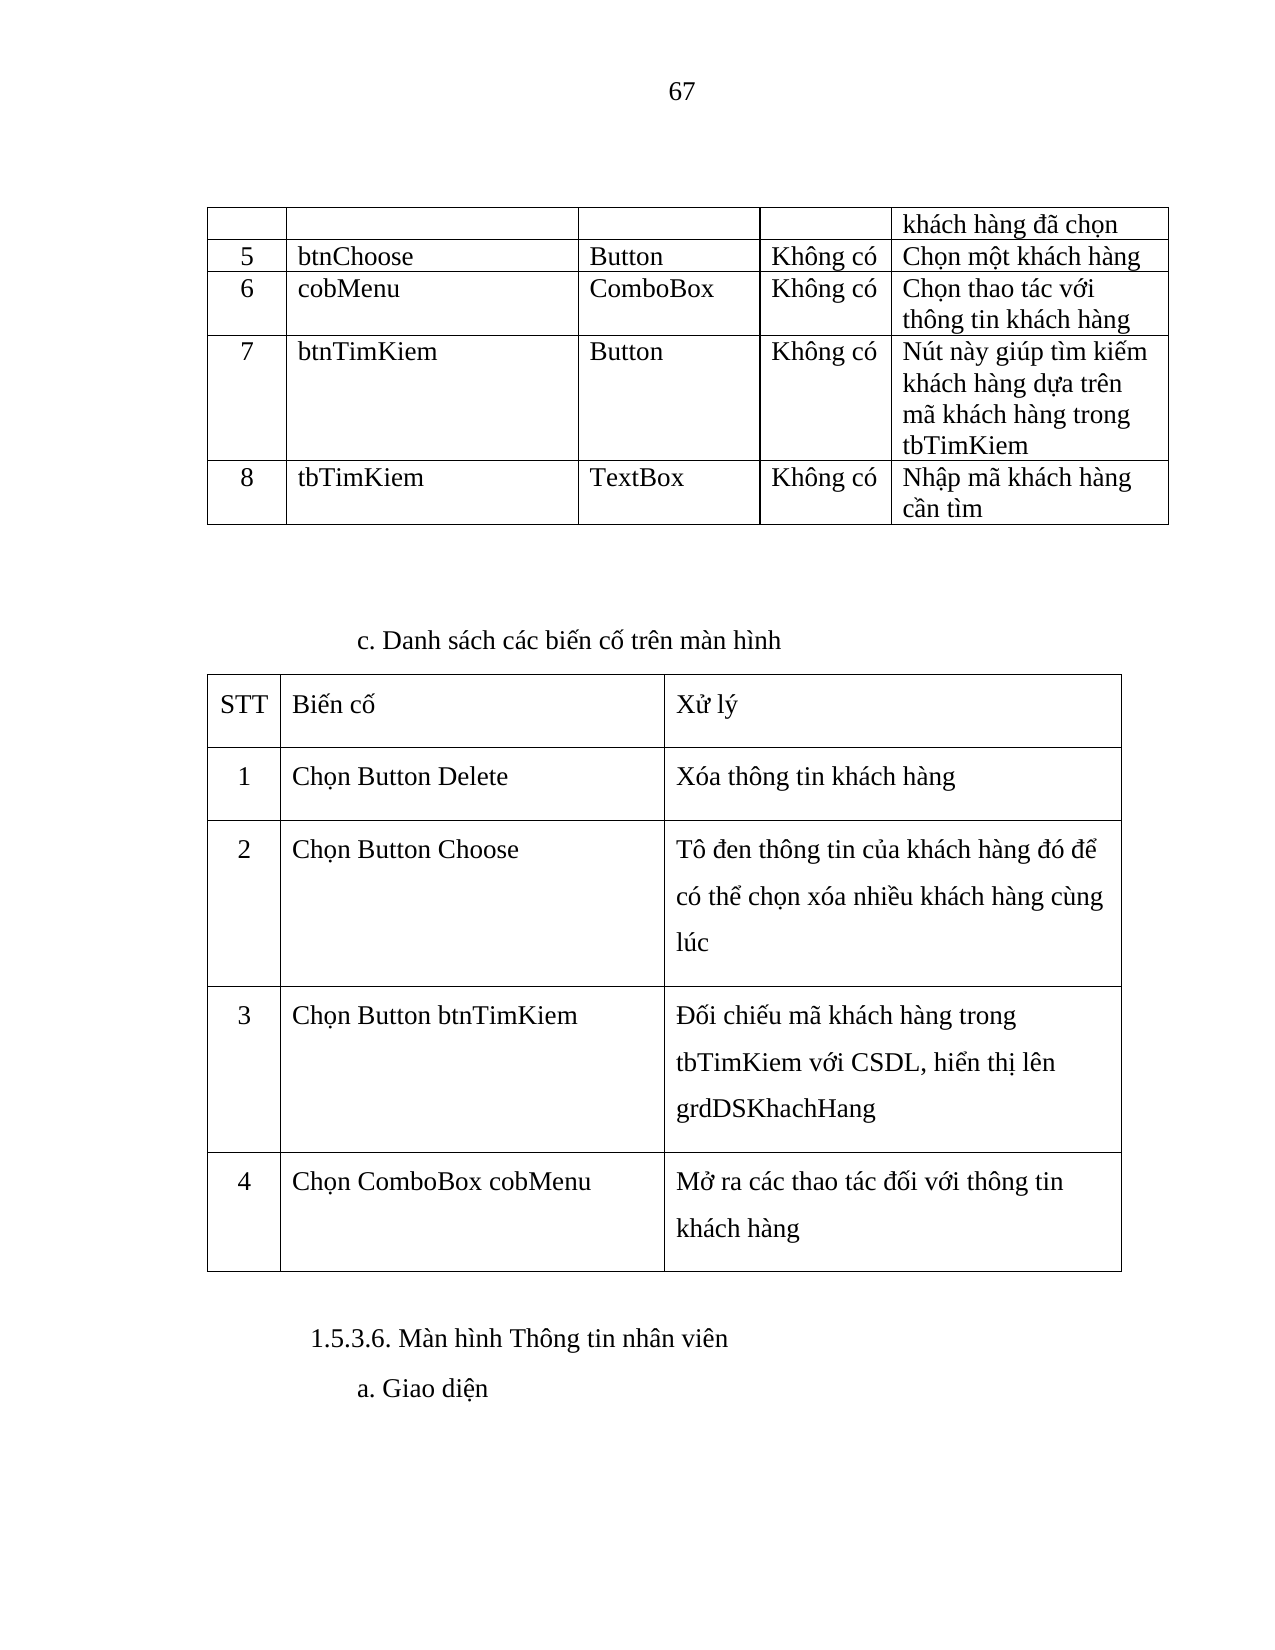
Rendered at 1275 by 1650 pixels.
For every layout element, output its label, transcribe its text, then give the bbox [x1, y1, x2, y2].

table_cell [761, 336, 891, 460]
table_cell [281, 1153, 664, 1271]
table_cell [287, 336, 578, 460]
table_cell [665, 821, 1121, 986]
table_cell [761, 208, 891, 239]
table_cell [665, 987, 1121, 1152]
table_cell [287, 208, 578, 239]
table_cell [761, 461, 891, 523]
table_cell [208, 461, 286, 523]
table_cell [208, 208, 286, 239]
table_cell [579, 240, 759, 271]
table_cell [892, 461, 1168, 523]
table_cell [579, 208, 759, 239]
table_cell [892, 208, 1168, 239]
text a. Giao diện [207, 1372, 1157, 1403]
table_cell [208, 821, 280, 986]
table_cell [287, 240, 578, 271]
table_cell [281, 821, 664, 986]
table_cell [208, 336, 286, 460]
text c. Danh sách các biến cố trên màn hình [207, 624, 1157, 655]
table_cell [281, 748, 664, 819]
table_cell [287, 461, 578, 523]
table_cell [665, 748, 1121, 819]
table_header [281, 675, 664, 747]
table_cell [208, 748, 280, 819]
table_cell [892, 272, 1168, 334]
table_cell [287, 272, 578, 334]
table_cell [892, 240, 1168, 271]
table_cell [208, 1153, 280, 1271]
subtitle 1.5.3.6. Màn hình Thông tin nhân viên [310, 1322, 1157, 1353]
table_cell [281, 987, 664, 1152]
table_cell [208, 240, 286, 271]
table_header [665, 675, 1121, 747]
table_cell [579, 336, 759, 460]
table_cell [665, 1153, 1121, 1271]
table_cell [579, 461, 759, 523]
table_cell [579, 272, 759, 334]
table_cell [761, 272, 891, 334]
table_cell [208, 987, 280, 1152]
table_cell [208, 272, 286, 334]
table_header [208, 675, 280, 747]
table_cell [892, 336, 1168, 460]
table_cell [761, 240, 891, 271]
